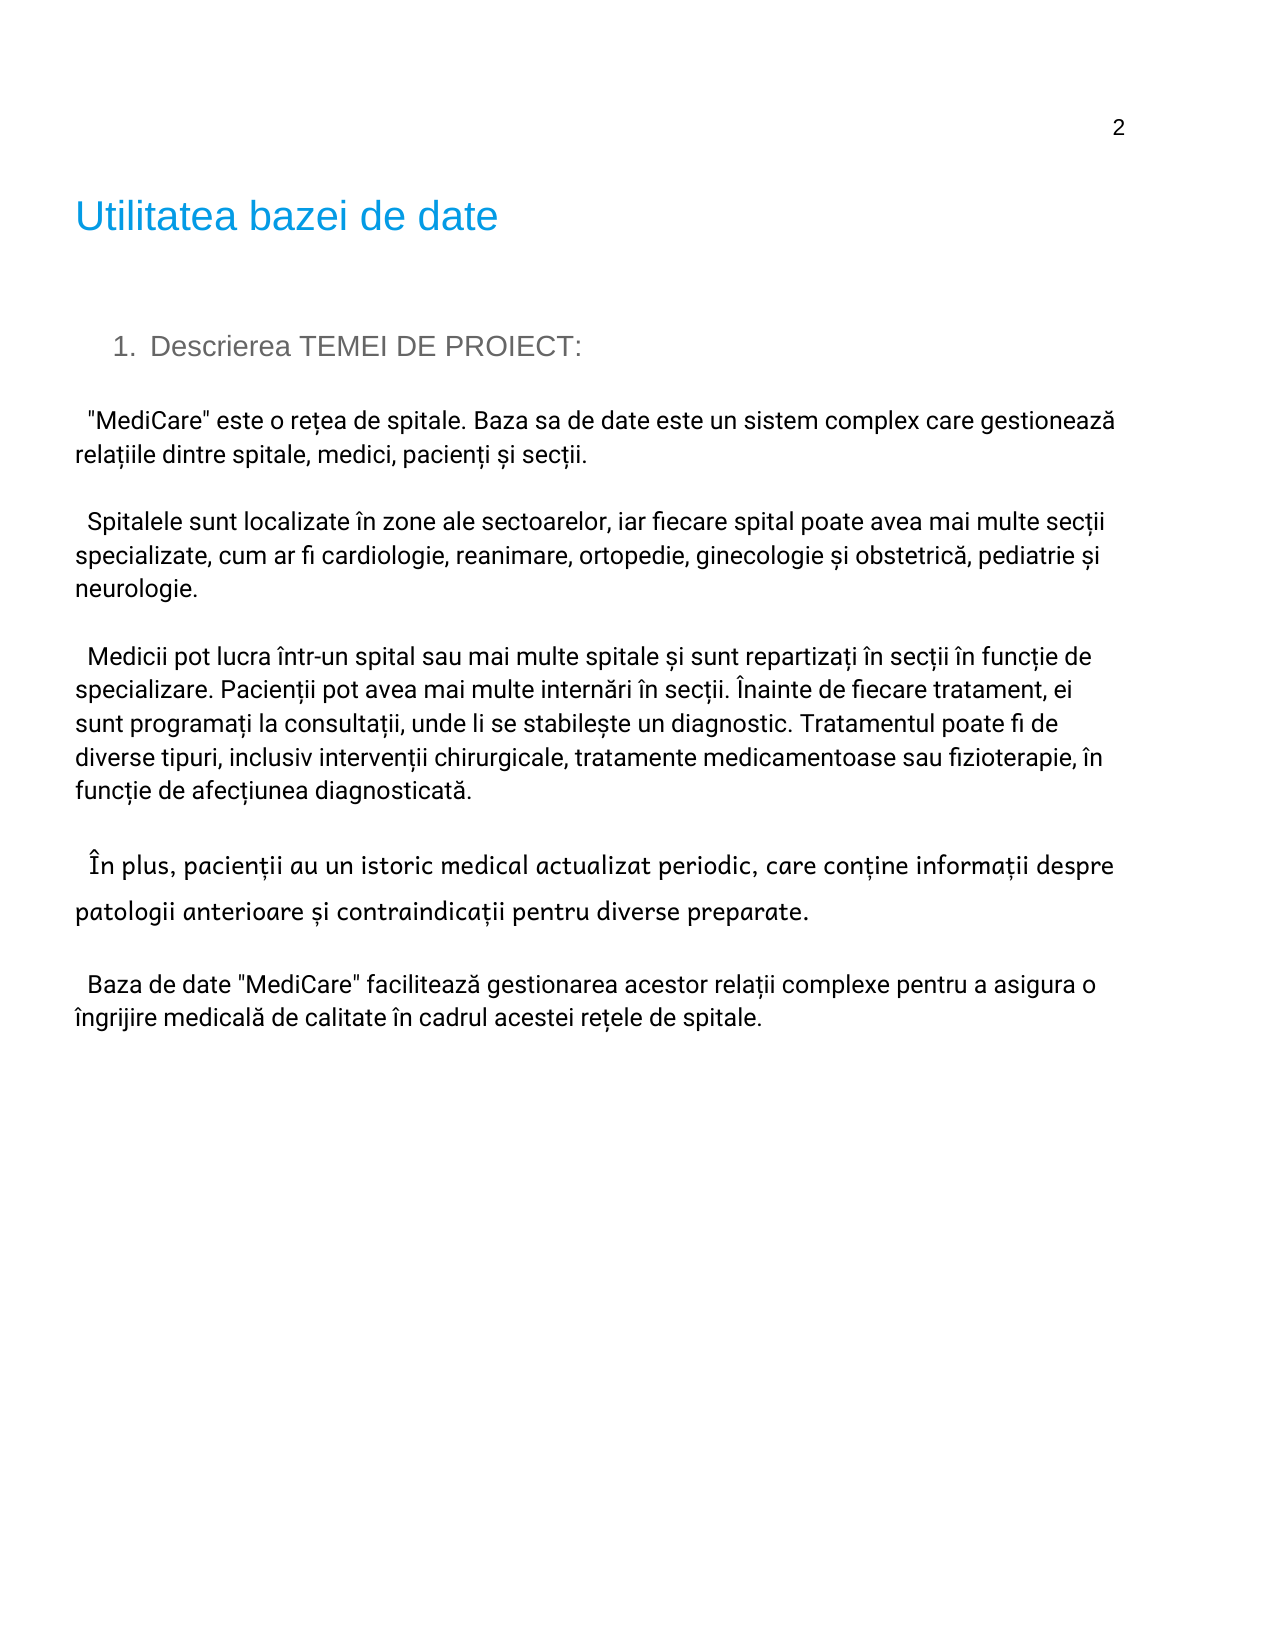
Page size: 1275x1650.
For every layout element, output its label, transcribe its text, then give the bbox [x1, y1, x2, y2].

text Baza de date "MediCare" facilitează gestionarea acestor relații complexe pentru a asigura o îngrijire medicală de calitate în cadrul acestei rețele de spitale. [75, 970, 1125, 1033]
subtitle Utilitatea bazei de date [75, 192, 1125, 239]
text "MediCare" este o rețea de spitale. Baza sa de date este un sistem complex care gestionează relațiile dintre spitale, medici, pacienți și secții. [75, 406, 1125, 469]
list Descrierea TEMEI DE PROIECT: [112, 329, 1125, 363]
text Spitalele sunt localizate în zone ale sectoarelor, iar fiecare spital poate avea mai multe secții specializate, cum ar fi cardiologie, reanimare, ortopedie, ginecologie și obstetrică, pediatrie și neurologie. [75, 507, 1125, 604]
text În plus, pacienții au un istoric medical actualizat periodic, care conține informații despre patologii anterioare și contraindicații pentru diverse preparate. [75, 844, 1125, 930]
text Medicii pot lucra într-un spital sau mai multe spitale și sunt repartizați în secții în funcție de specializare. Pacienții pot avea mai multe internări în secții. Înainte de fiecare tratament, ei sunt programați la consultații, unde li se stabilește un diagnostic. Tratamentul poate fi de diverse tipuri, inclusiv intervenții chirurgicale, tratamente medicamentoase sau fizioterapie, în funcție de afecțiunea diagnosticată. [75, 642, 1125, 806]
